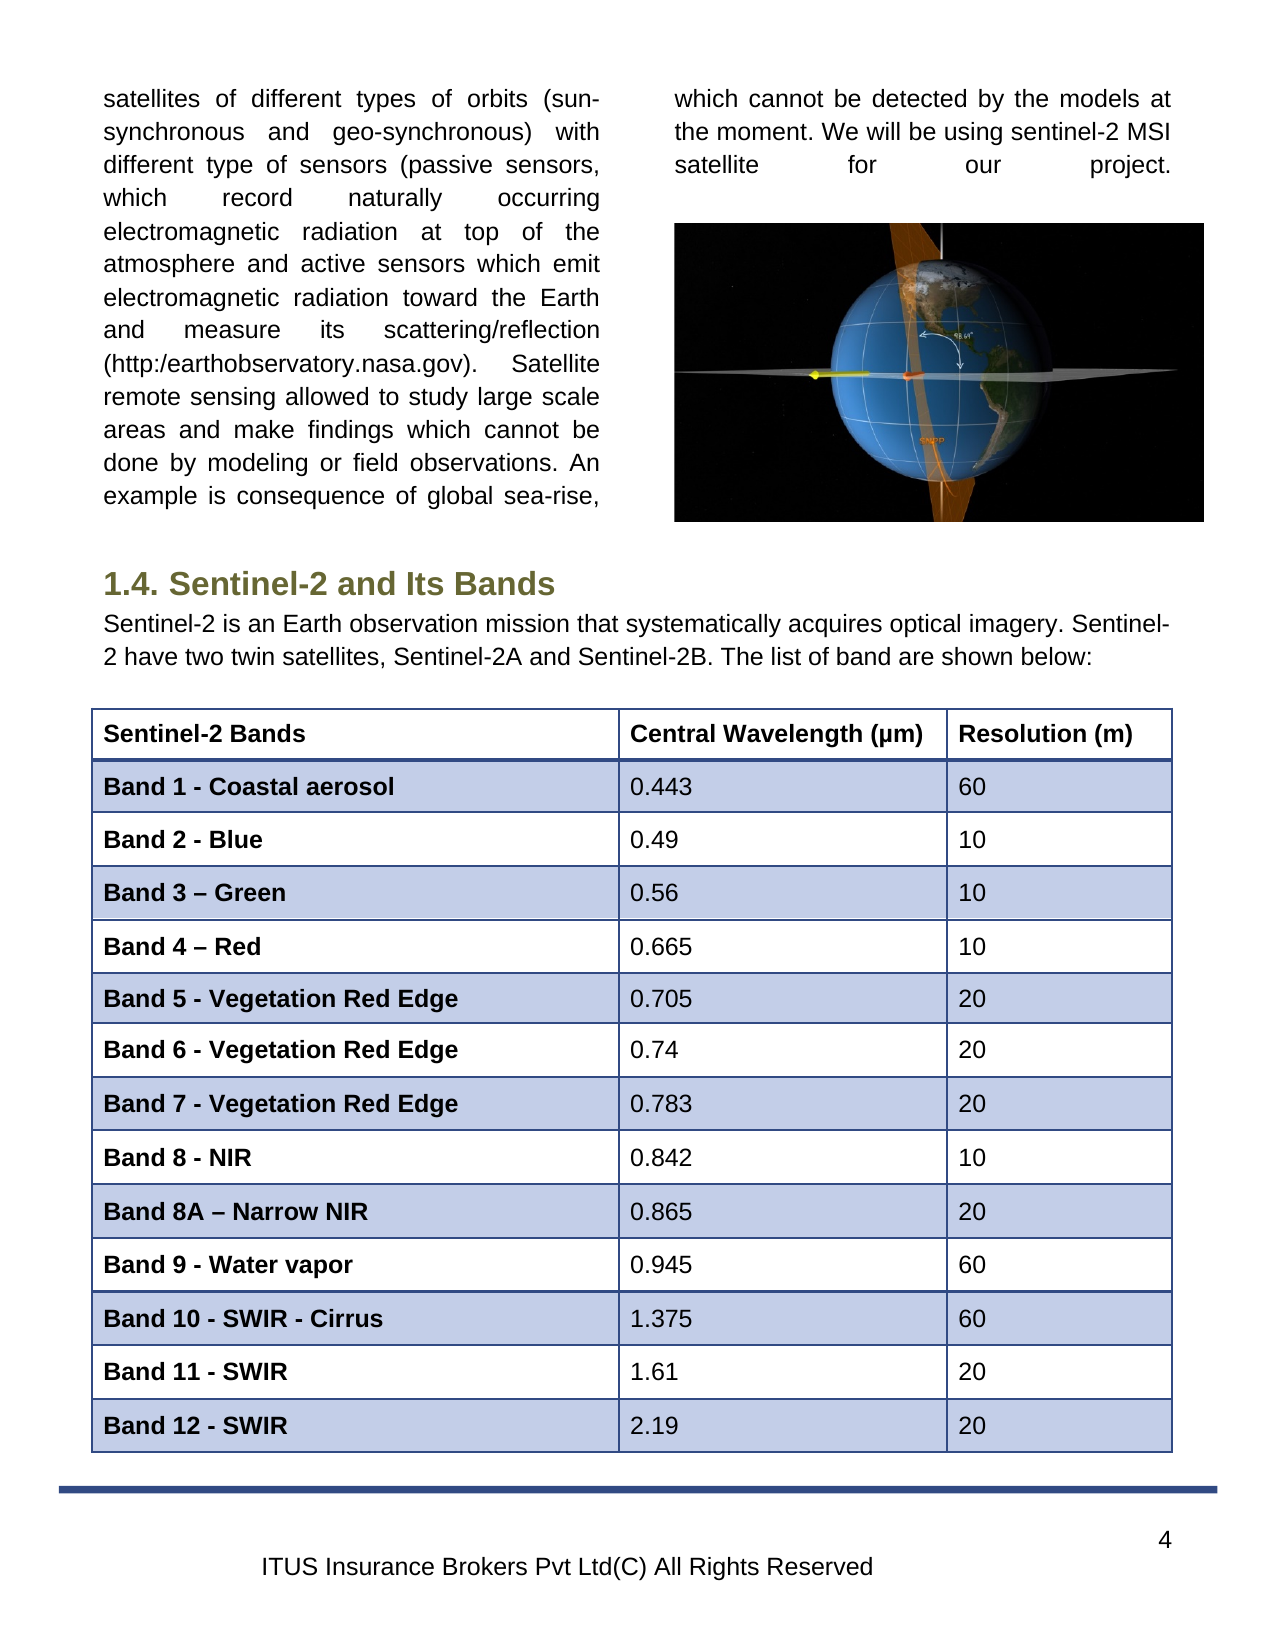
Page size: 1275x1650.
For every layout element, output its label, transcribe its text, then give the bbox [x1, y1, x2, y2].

table_cell 0.74 [620, 1024, 946, 1076]
text Sentinel-2 is an Earth observation mission that systematically acquires optical imagery. Sentinel-2 have two twin satellites, Sentinel-2A and Sentinel-2B. The list of band are shown below: [103, 609, 1172, 670]
table_cell Band 9 - Water vapor [93, 1239, 618, 1290]
table_header Resolution (m) [948, 710, 1171, 758]
table_cell 0.49 [620, 813, 946, 865]
table_cell Band 4 – Red [93, 921, 618, 972]
table_cell 20 [948, 1185, 1171, 1237]
table_cell 0.665 [620, 921, 946, 972]
table_cell 1.61 [620, 1346, 946, 1398]
table_cell 0.56 [620, 867, 946, 918]
table_cell Band 10 - SWIR - Cirrus [93, 1293, 618, 1344]
picture [674, 223, 1204, 522]
table_cell 20 [948, 1078, 1171, 1129]
table_cell Band 8 - NIR [93, 1131, 618, 1183]
table_cell 0.842 [620, 1131, 946, 1183]
table_cell Band 7 - Vegetation Red Edge [93, 1078, 618, 1129]
table_cell 20 [948, 974, 1171, 1022]
table_cell 20 [948, 1346, 1171, 1398]
table_cell 20 [948, 1024, 1171, 1076]
table_cell Band 8A – Narrow NIR [93, 1185, 618, 1237]
table_cell 20 [948, 1400, 1171, 1451]
table_header Central Wavelength (µm) [620, 710, 946, 758]
table_cell 0.945 [620, 1239, 946, 1290]
table_cell 10 [948, 1131, 1171, 1183]
table_cell 0.865 [620, 1185, 946, 1237]
table_cell 60 [948, 1293, 1171, 1344]
table_cell Band 1 - Coastal aerosol [93, 762, 618, 811]
table_cell 60 [948, 762, 1171, 811]
table_cell 10 [948, 867, 1171, 918]
table_cell Band 3 – Green [93, 867, 618, 918]
table_cell 0.705 [620, 974, 946, 1022]
table_cell Band 11 - SWIR [93, 1346, 618, 1398]
table_cell 2.19 [620, 1400, 946, 1451]
table_cell 10 [948, 813, 1171, 865]
table_header Sentinel-2 Bands [93, 710, 618, 758]
table_cell Band 2 - Blue [93, 813, 618, 865]
table_cell 0.443 [620, 762, 946, 811]
table_cell Band 6 - Vegetation Red Edge [93, 1024, 618, 1076]
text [674, 84, 1172, 223]
table_cell 0.783 [620, 1078, 946, 1129]
table_cell 10 [948, 921, 1171, 972]
table_cell 60 [948, 1239, 1171, 1290]
list Sentinel-2 and Its Bands [103, 564, 1172, 603]
table_cell 1.375 [620, 1293, 946, 1344]
table_cell Band 5 - Vegetation Red Edge [93, 974, 618, 1022]
table_cell Band 12 - SWIR [93, 1400, 618, 1451]
